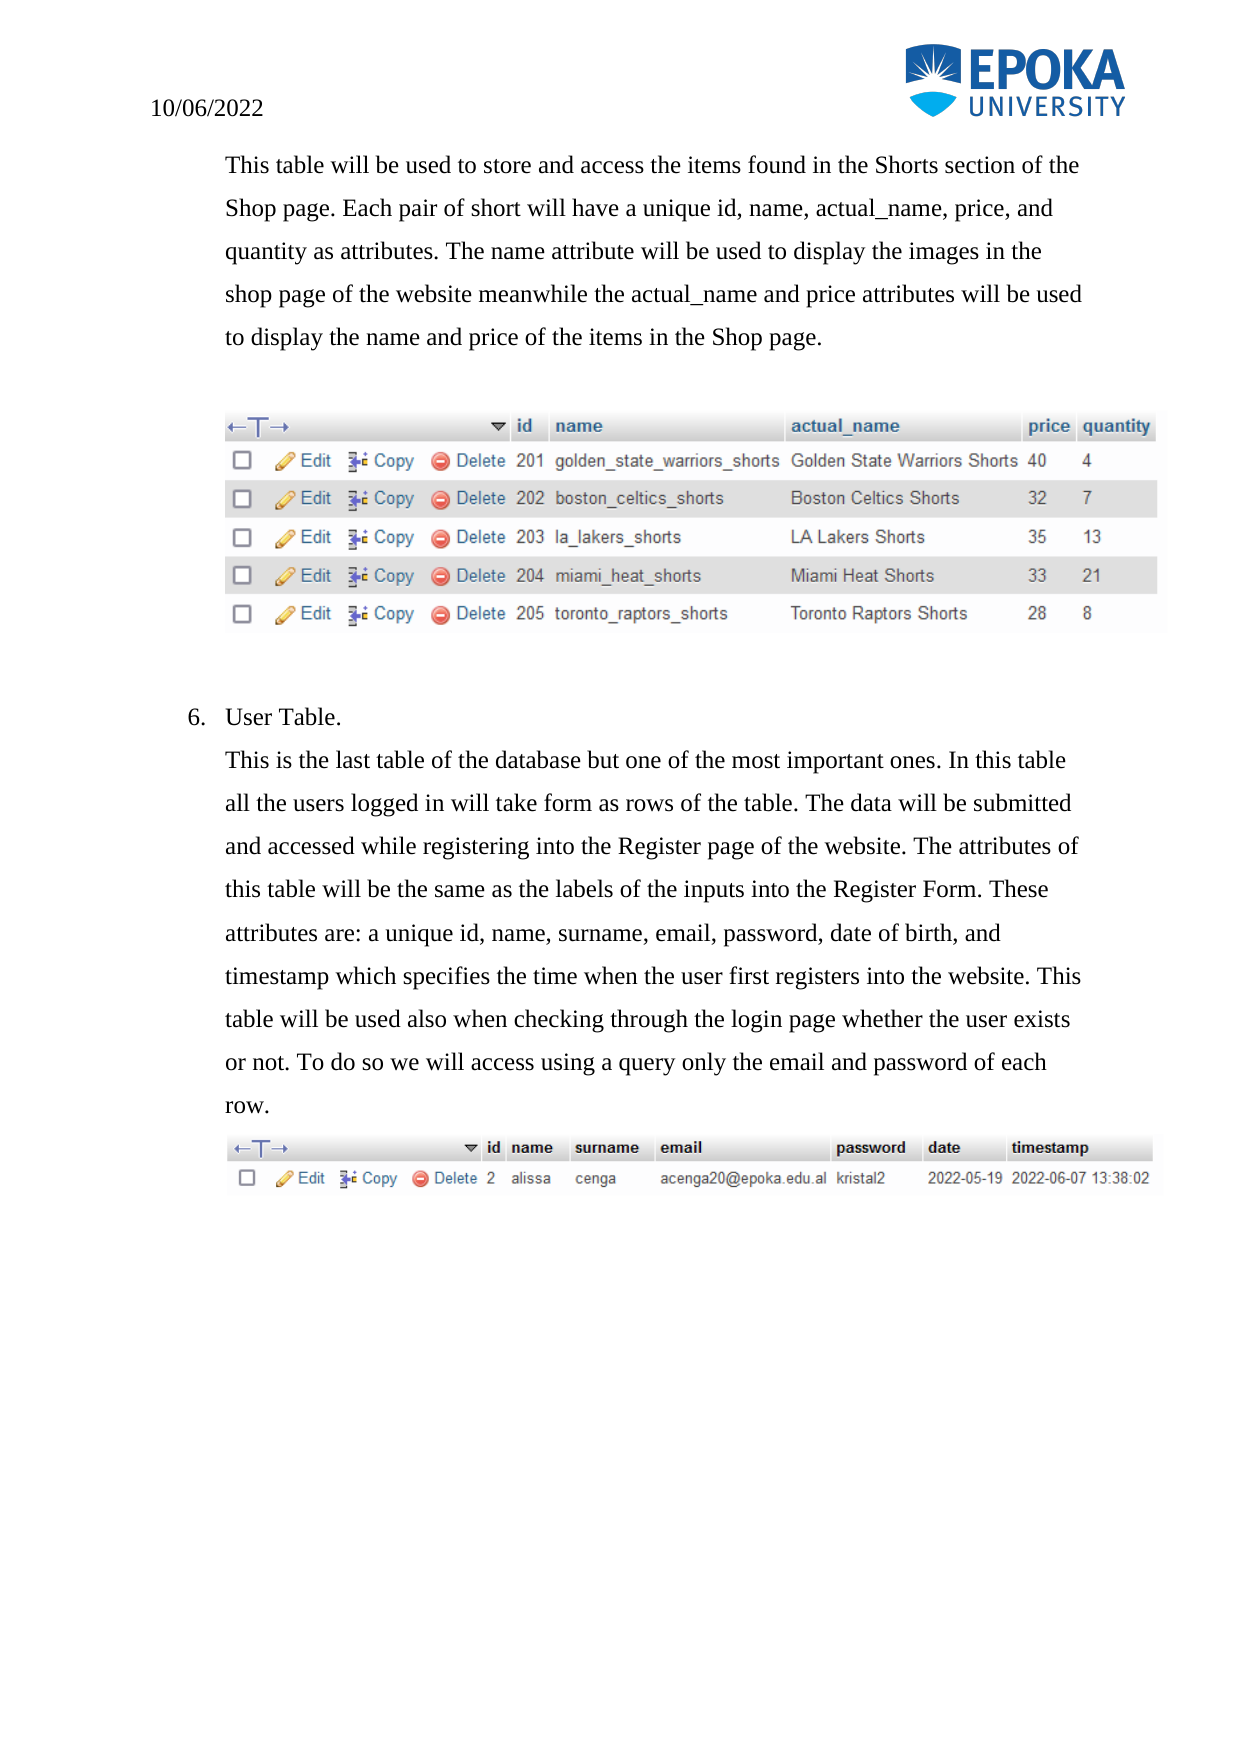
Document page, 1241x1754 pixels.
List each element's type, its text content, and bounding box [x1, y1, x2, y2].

list This table will be used to store and access the items found in the Shorts section of the Shop page. Each pair of short will have a unique id, name, actual_name, price, and quantity as attributes. The name attribute will be used to display the images in the shop page of the website meanwhile the actual_name and price attributes will be used to display the name and price of the items in the Shop page. [225, 150, 1092, 351]
picture [225, 1133, 1168, 1206]
list This is the last table of the database but one of the most important ones. In this table all the users logged in will take form as rows of the table. The data will be submitted and accessed while registering into the Register page of the website. The attributes of this table will be the same as the labels of the inputs into the Register Form. These attributes are: a unique id, name, surname, email, password, date of birth, and timestamp which specifies the time when the user first registers into the website. This table will be used also when checking through the login page whether the user exists or not. To do so we will access using a query only the email and password of each row. [225, 745, 1092, 1119]
picture [905, 44, 1125, 117]
list User Table. [187, 702, 1092, 731]
picture [225, 408, 1168, 645]
